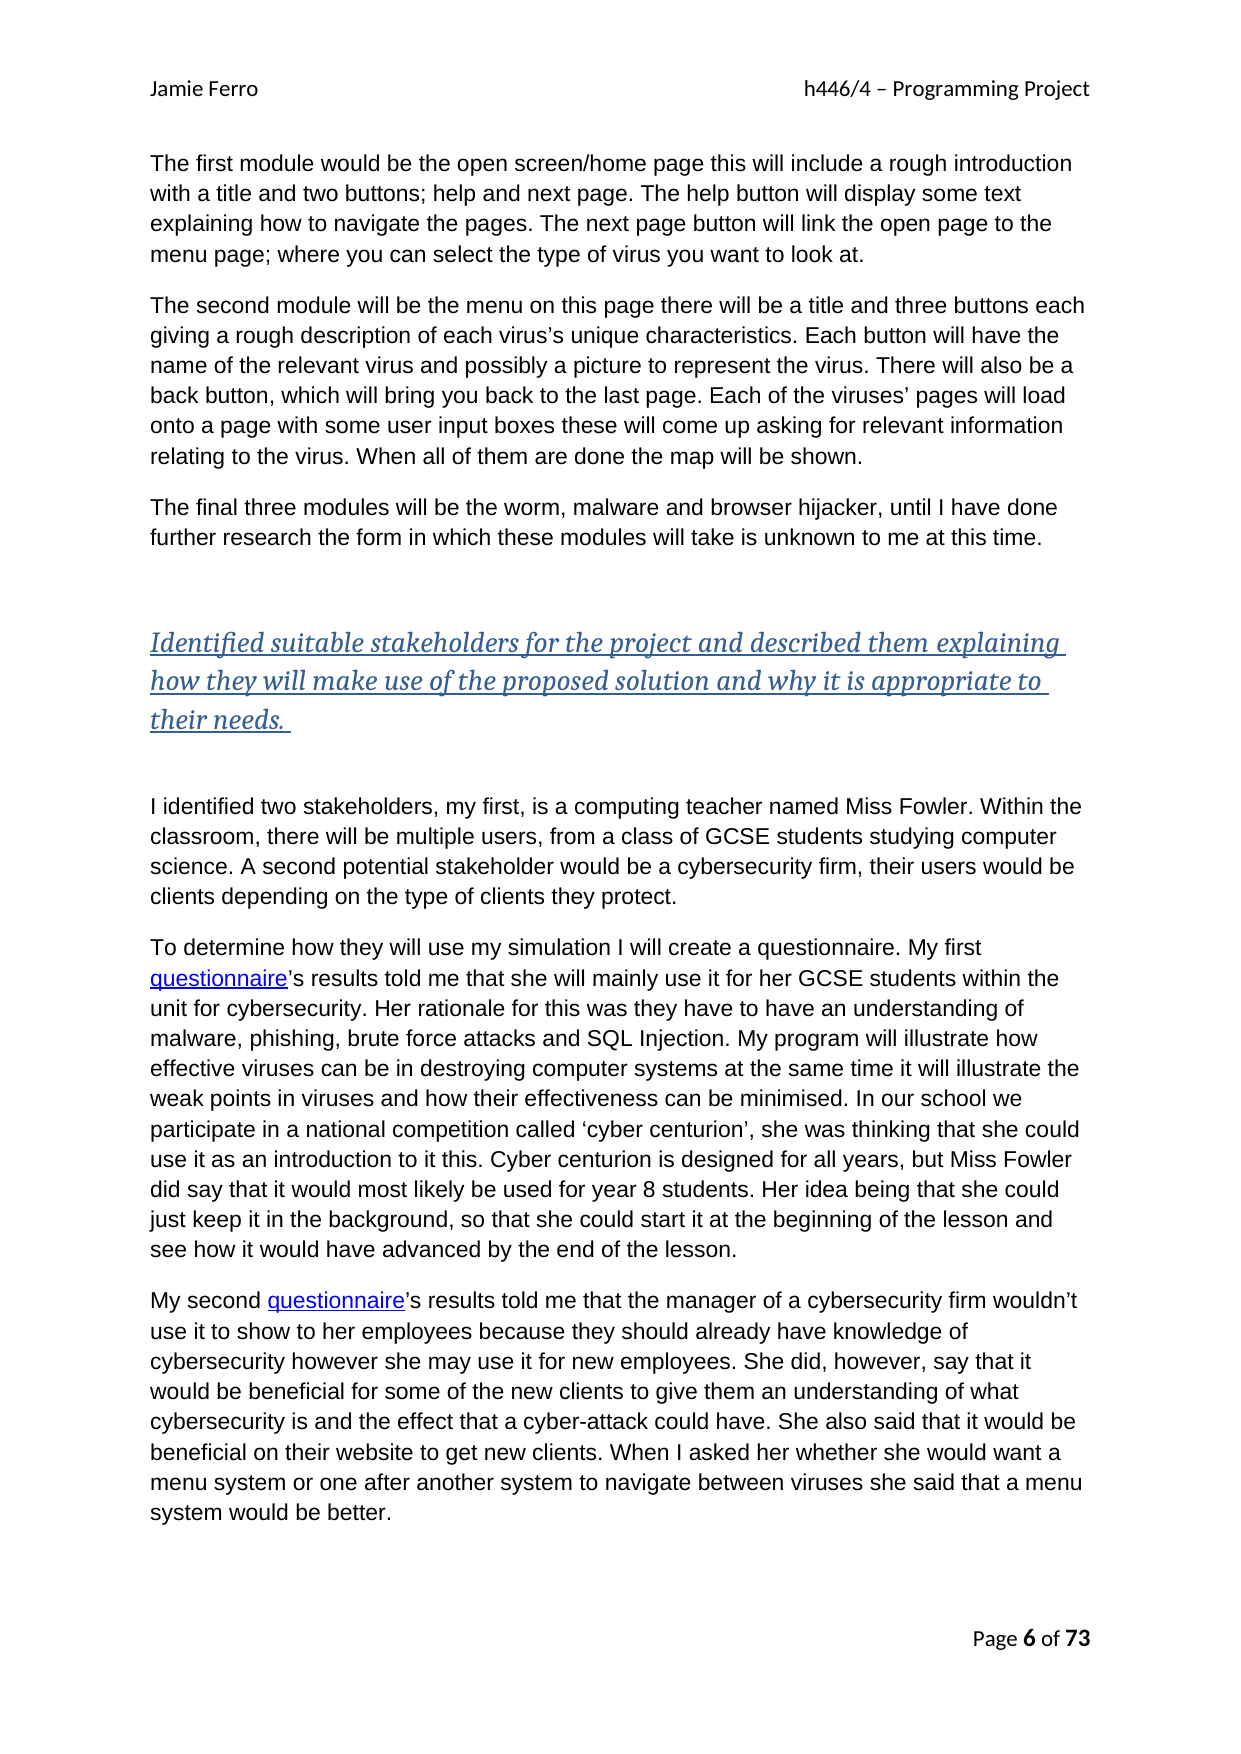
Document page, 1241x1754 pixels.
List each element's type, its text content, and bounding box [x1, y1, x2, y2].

text The second module will be the menu on this page there will be a title and three buttons each giving a rough description of each virus’s unique characteristics. Each button will have the name of the relevant virus and possibly a picture to represent the virus. There will also be a back button, which will bring you back to the last page. Each of the viruses’ pages will load onto a page with some user input boxes these will come up asking for relevant information relating to the virus. When all of them are done the map will be shown. [150, 292, 1090, 469]
text I identified two stakeholders, my first, is a computing teacher named Miss Fowler. Within the classroom, there will be multiple users, from a class of GCSE students studying computer science. A second potential stakeholder would be a cybersecurity firm, their users would be clients depending on the type of clients they protect. [150, 793, 1090, 910]
text The first module would be the open screen/home page this will include a rough introduction with a title and two buttons; help and next page. The help button will display some text explaining how to navigate the pages. The next page button will link the open page to the menu page; where you can select the type of virus you want to look at. [150, 150, 1090, 267]
text To determine how they will use my simulation I will create a questionnaire. My first questionnaire’s results told me that she will mainly use it for her GCSE students within the unit for cybersecurity. Her rationale for this was they have to have an understanding of malware, phishing, brute force attacks and SQL Injection. My program will illustrate how effective viruses can be in destroying computer systems at the same time it will illustrate the weak points in viruses and how their effectiveness can be minimised. In our school we participate in a national competition called ‘cyber centurion’, she was thinking that she could use it as an introduction to it this. Cyber centurion is designed for all years, but Miss Fowler did say that it would most likely be used for year 8 students. Her idea being that she could just keep it in the background, so that she could start it at the beginning of the lesson and see how it would have advanced by the end of the lesson. [150, 934, 1090, 1263]
text The final three modules will be the worm, malware and browser hijacker, until I have done further research the form in which these modules will take is unknown to me at this time. [150, 494, 1090, 550]
text My second questionnaire’s results told me that the manager of a cybersecurity firm wouldn’t use it to show to her employees because they should already have knowledge of cybersecurity however she may use it for new employees. She did, however, say that it would be beneficial for some of the new clients to give them an understanding of what cybersecurity is and the effect that a cyber-attack could have. She also said that it would be beneficial on their website to get new clients. When I asked her whether she would want a menu system or one after another system to navigate between viruses she said that a menu system would be better. [150, 1287, 1090, 1525]
subtitle Identified suitable stakeholders for the project and described them explaining how they will make use of the proposed solution and why it is appropriate to their needs. [150, 626, 1090, 737]
